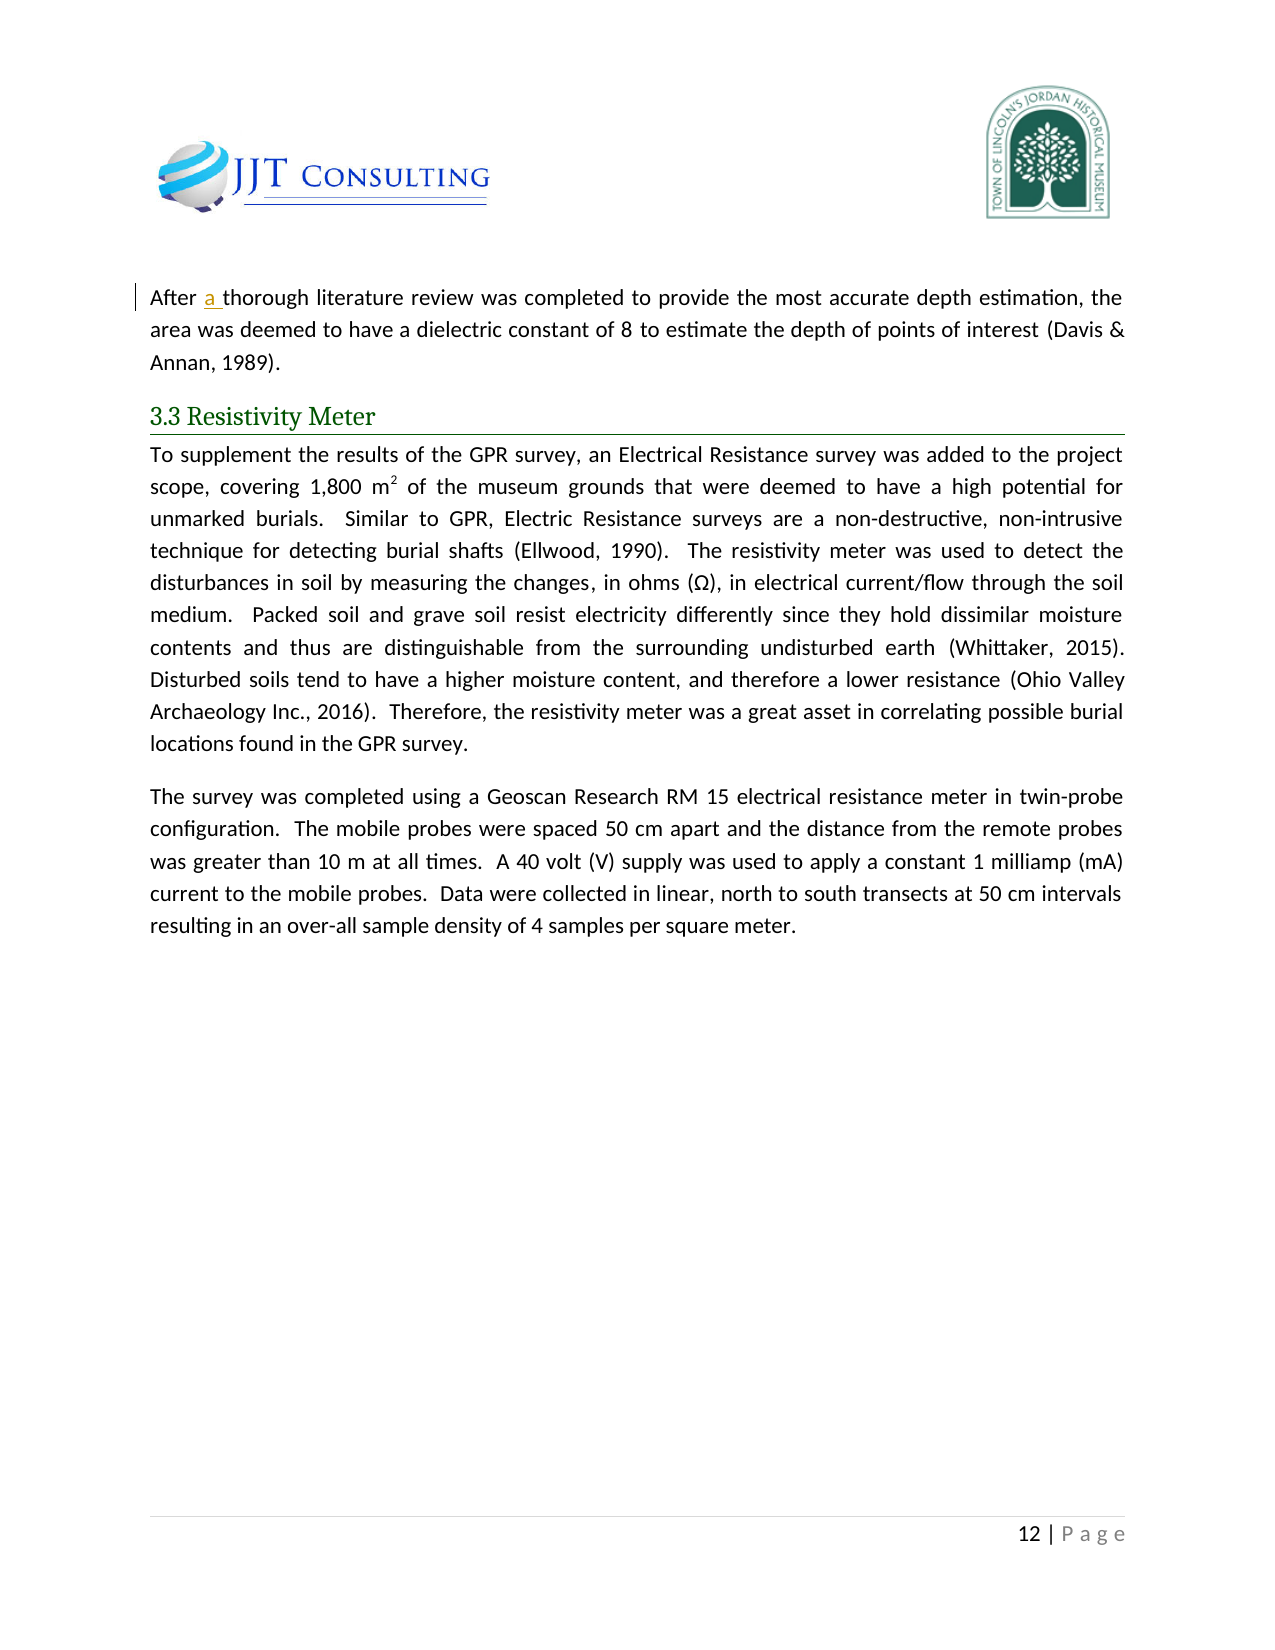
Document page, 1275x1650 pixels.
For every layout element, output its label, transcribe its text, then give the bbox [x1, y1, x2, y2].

subtitle 3.3 Resistivity Meter [150, 401, 1125, 434]
text The survey was completed using a Geoscan Research RM 15 electrical resistance meter in twin-probe configuration. The mobile probes were spaced 50 cm apart and the distance from the remote probes was greater than 10 m at all times. A 40 volt (V) supply was used to apply a constant 1 milliamp (mA) current to the mobile probes. Data were collected in linear, north to south transects at 50 cm intervals resulting in an over-all sample density of 4 samples per square meter. [150, 782, 1125, 939]
text To supplement the results of the GPR survey, an Electrical Resistance survey was added to the project scope, covering 1,800 m2 of the museum grounds that were deemed to have a high potential for unmarked burials. Similar to GPR, Electric Resistance surveys are a non-destructive, non-intrusive technique for detecting burial shafts . The resistivity meter was used to detect the disturbances in soil by measuring the changes, in ohms (Ω), in electrical current/flow through the soil medium. Packed soil and grave soil resist electricity differently since they hold dissimilar moisture contents and thus are distinguishable from the surrounding undisturbed earth. Disturbed soils tend to have a higher moisture content, and therefore a lower resistance. Therefore, the resistivity meter was a great asset in correlating possible burial locations found in the GPR survey. [150, 440, 1125, 757]
text After thorough literature review was completed to provide the most accurate depth estimation, the area was deemed to have a dielectric constant of 8 to estimate the depth of points of interest . [150, 283, 1125, 376]
picture [150, 130, 504, 228]
